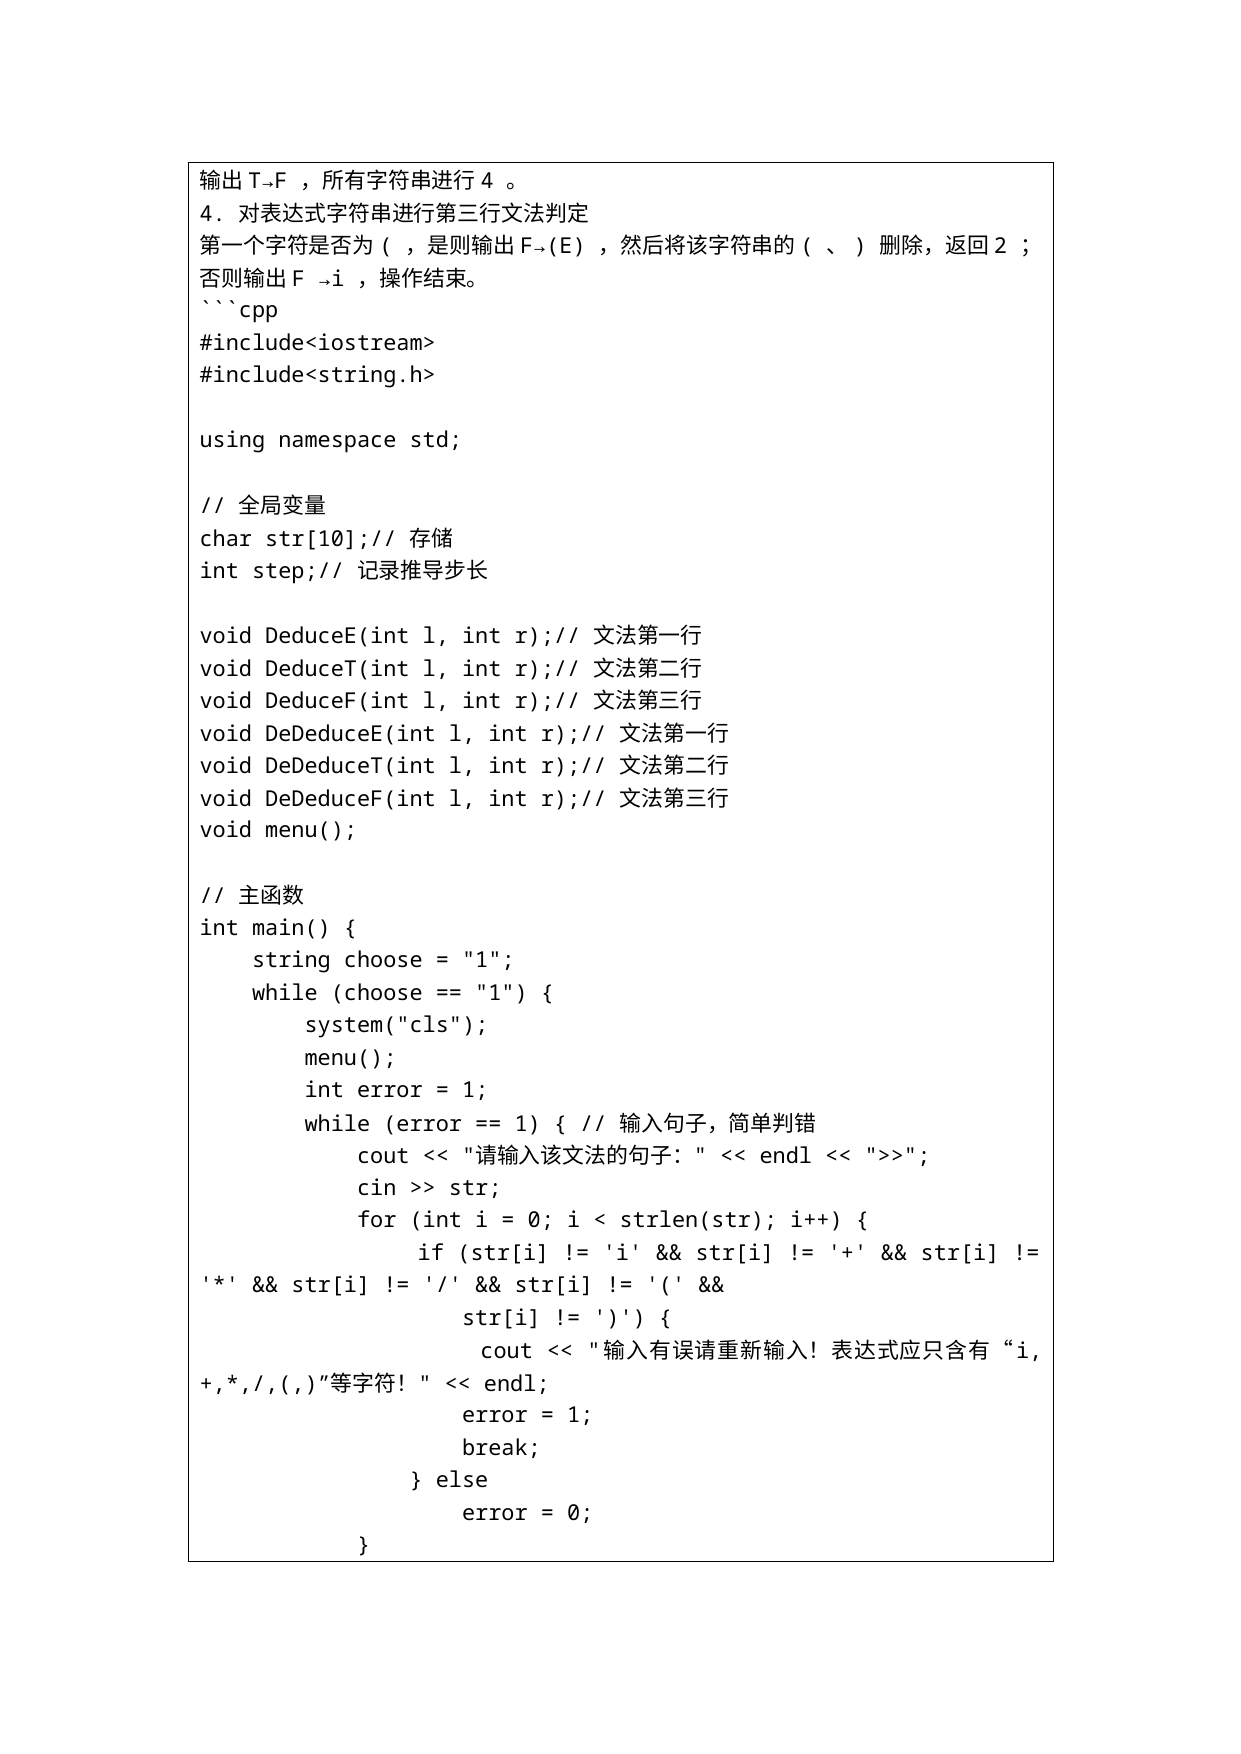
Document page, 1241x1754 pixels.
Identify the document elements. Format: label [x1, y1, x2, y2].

table_cell [189, 163, 1053, 1561]
